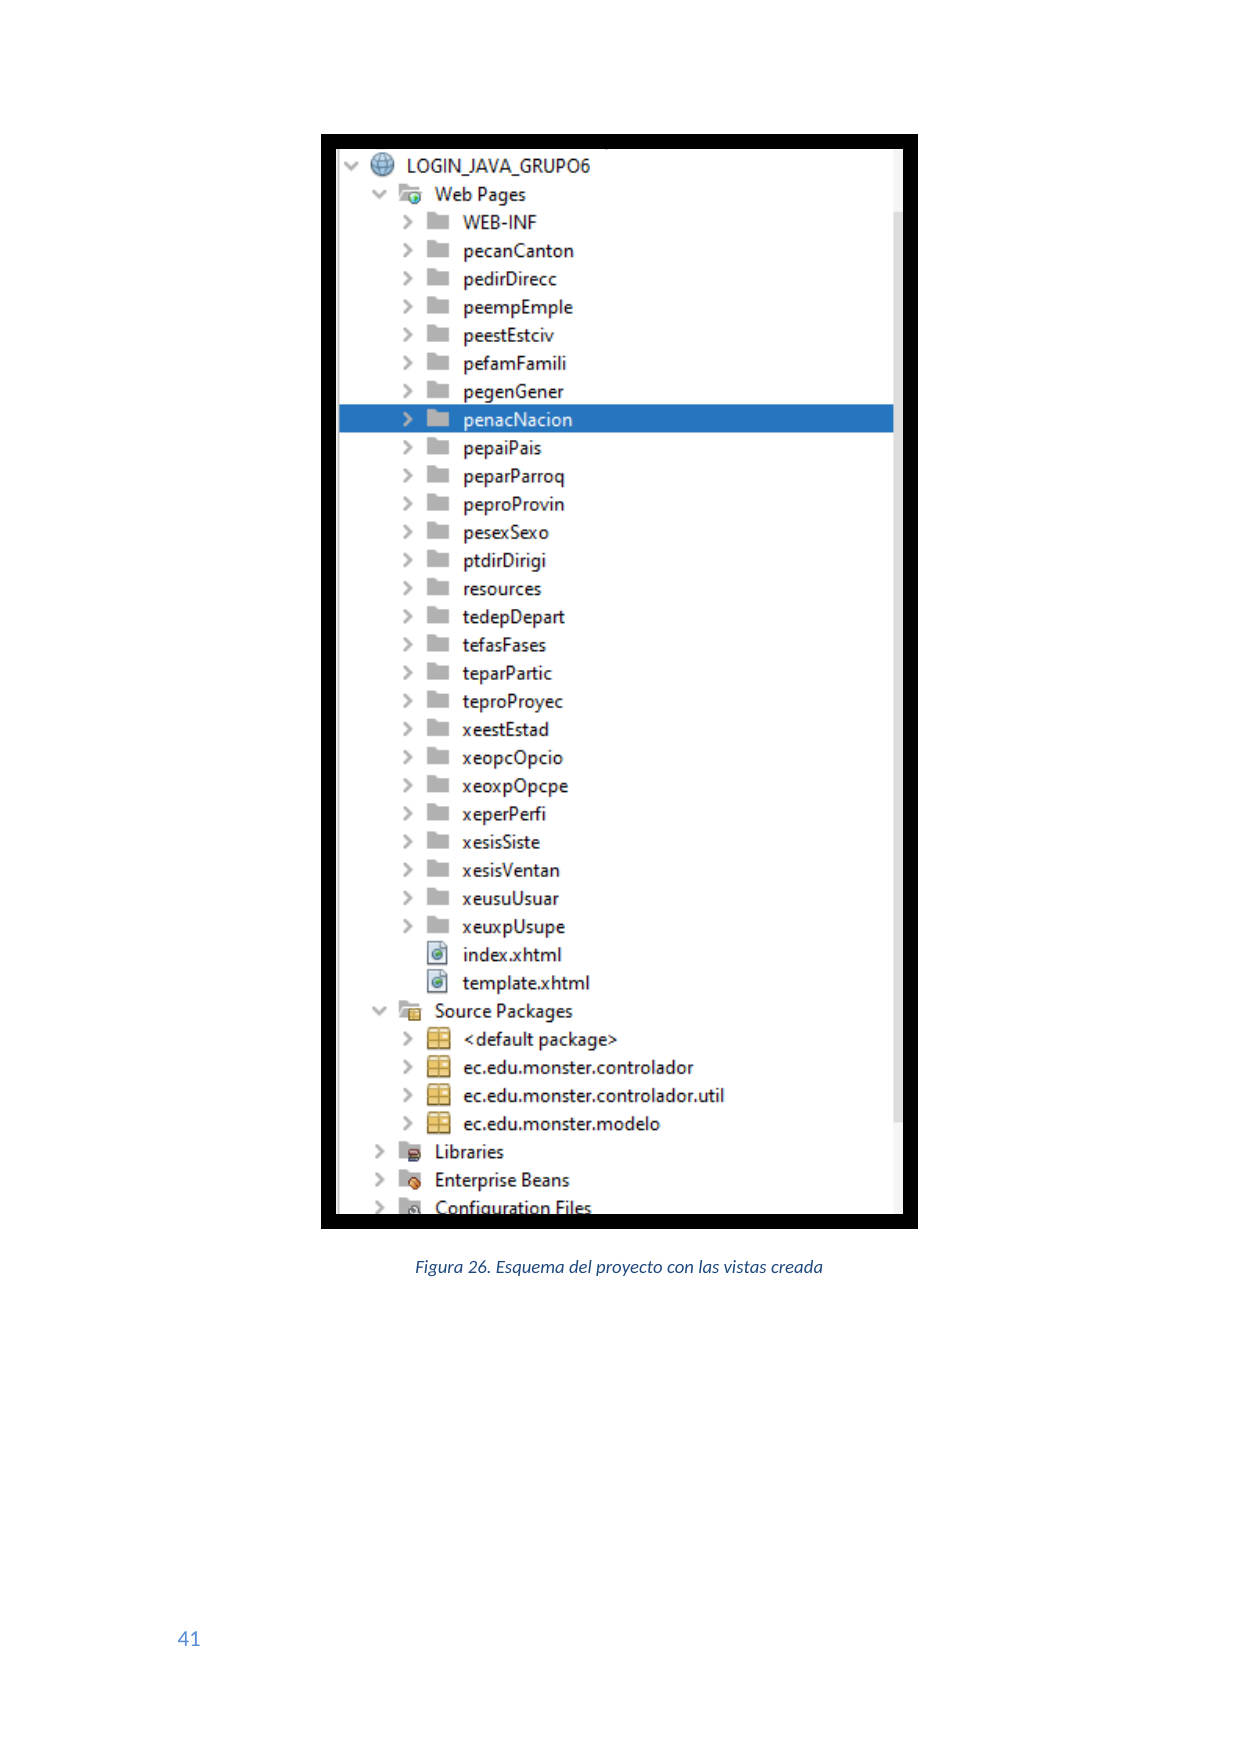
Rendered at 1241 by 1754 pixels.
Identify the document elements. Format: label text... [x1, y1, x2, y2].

picture [336, 149, 903, 1214]
